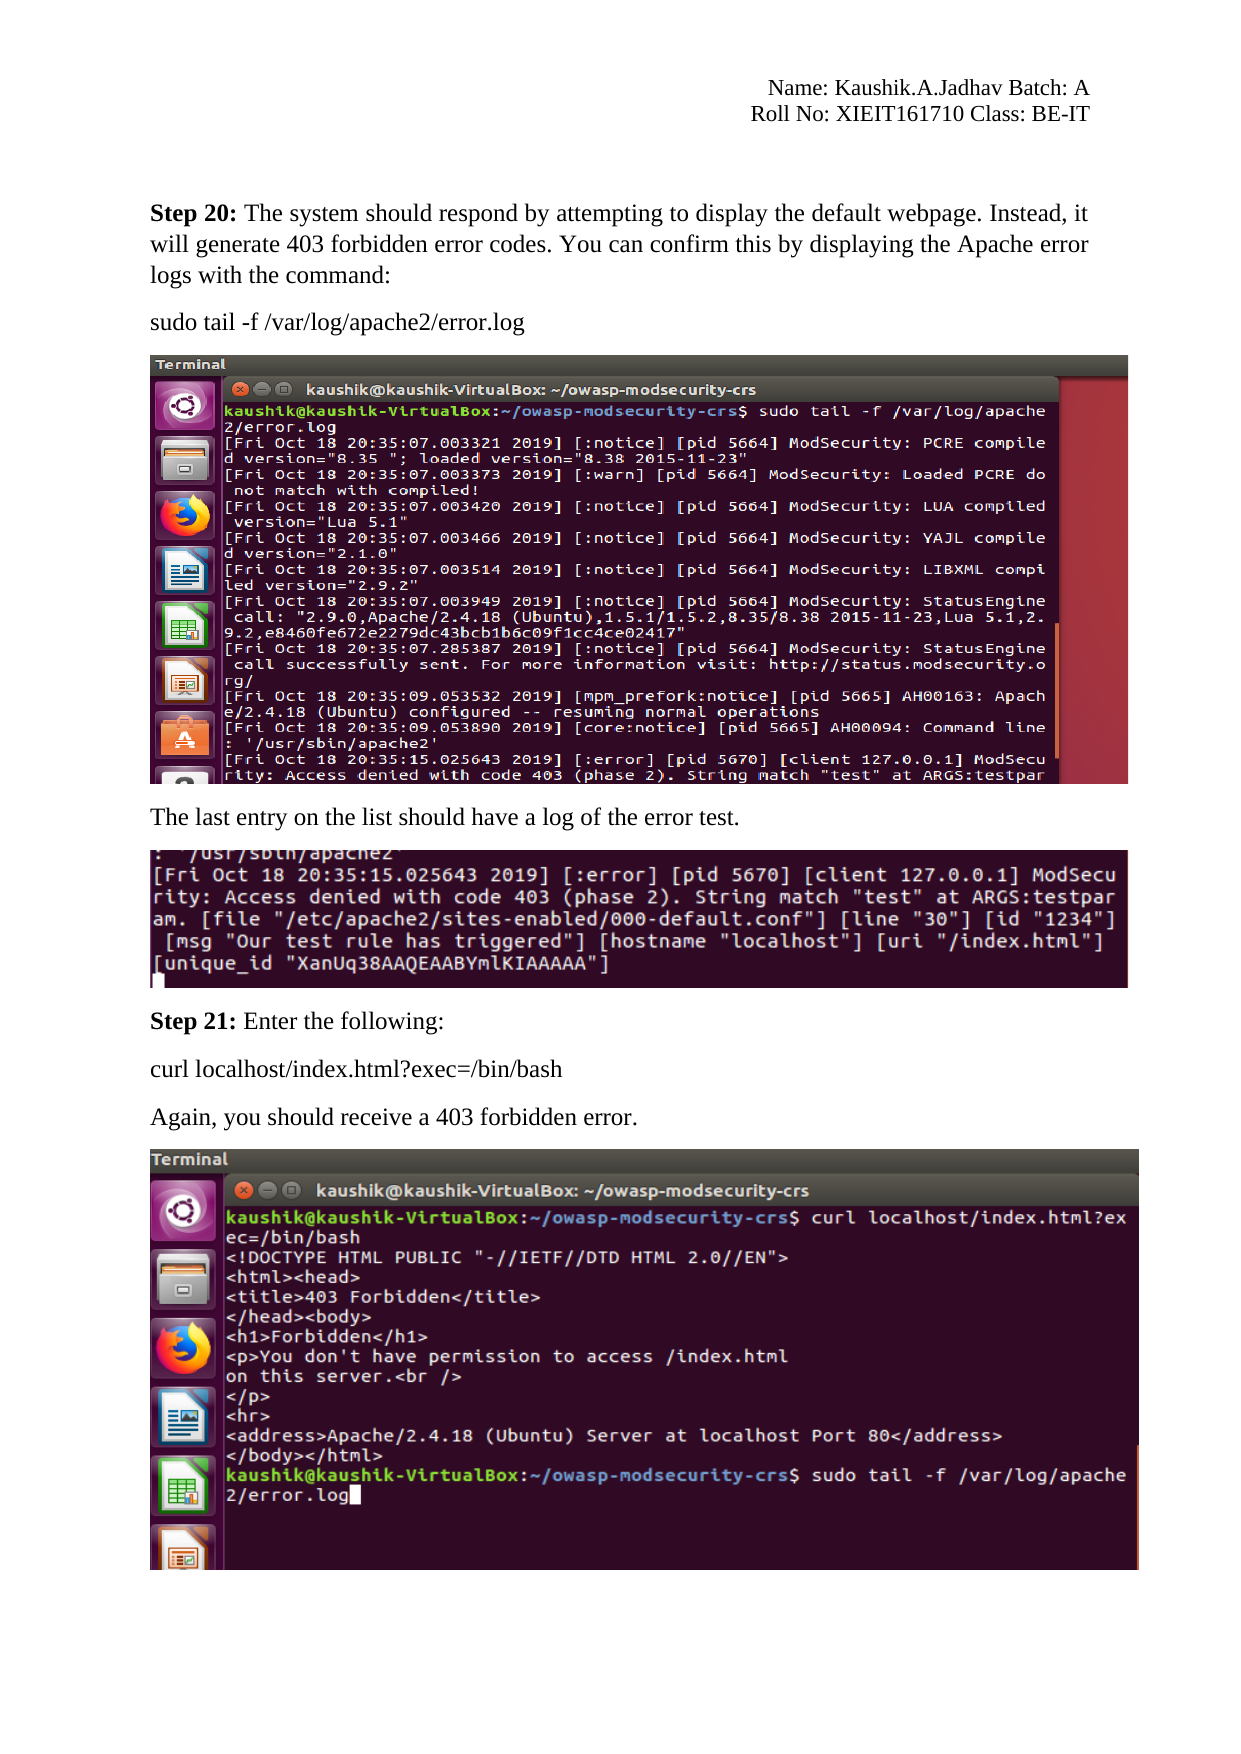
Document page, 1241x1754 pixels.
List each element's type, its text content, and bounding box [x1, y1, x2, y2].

picture [150, 1149, 1139, 1570]
text Again, you should receive a 403 forbidden error. [150, 1102, 1090, 1131]
picture [150, 850, 1129, 988]
text Step 21: Enter the following: [150, 1006, 1090, 1035]
text sudo tail -f /var/log/apache2/error.log [150, 307, 1090, 336]
text Step 20: The system should respond by attempting to display the default webpage. Instead, it will generate 403 forbidden error codes. You can confirm this by displaying the Apache error logs with the command: [150, 198, 1090, 288]
text The last entry on the list should have a log of the error test. [150, 802, 1090, 831]
picture [150, 355, 1129, 784]
text curl localhost/index.html?exec=/bin/bash [150, 1054, 1090, 1083]
